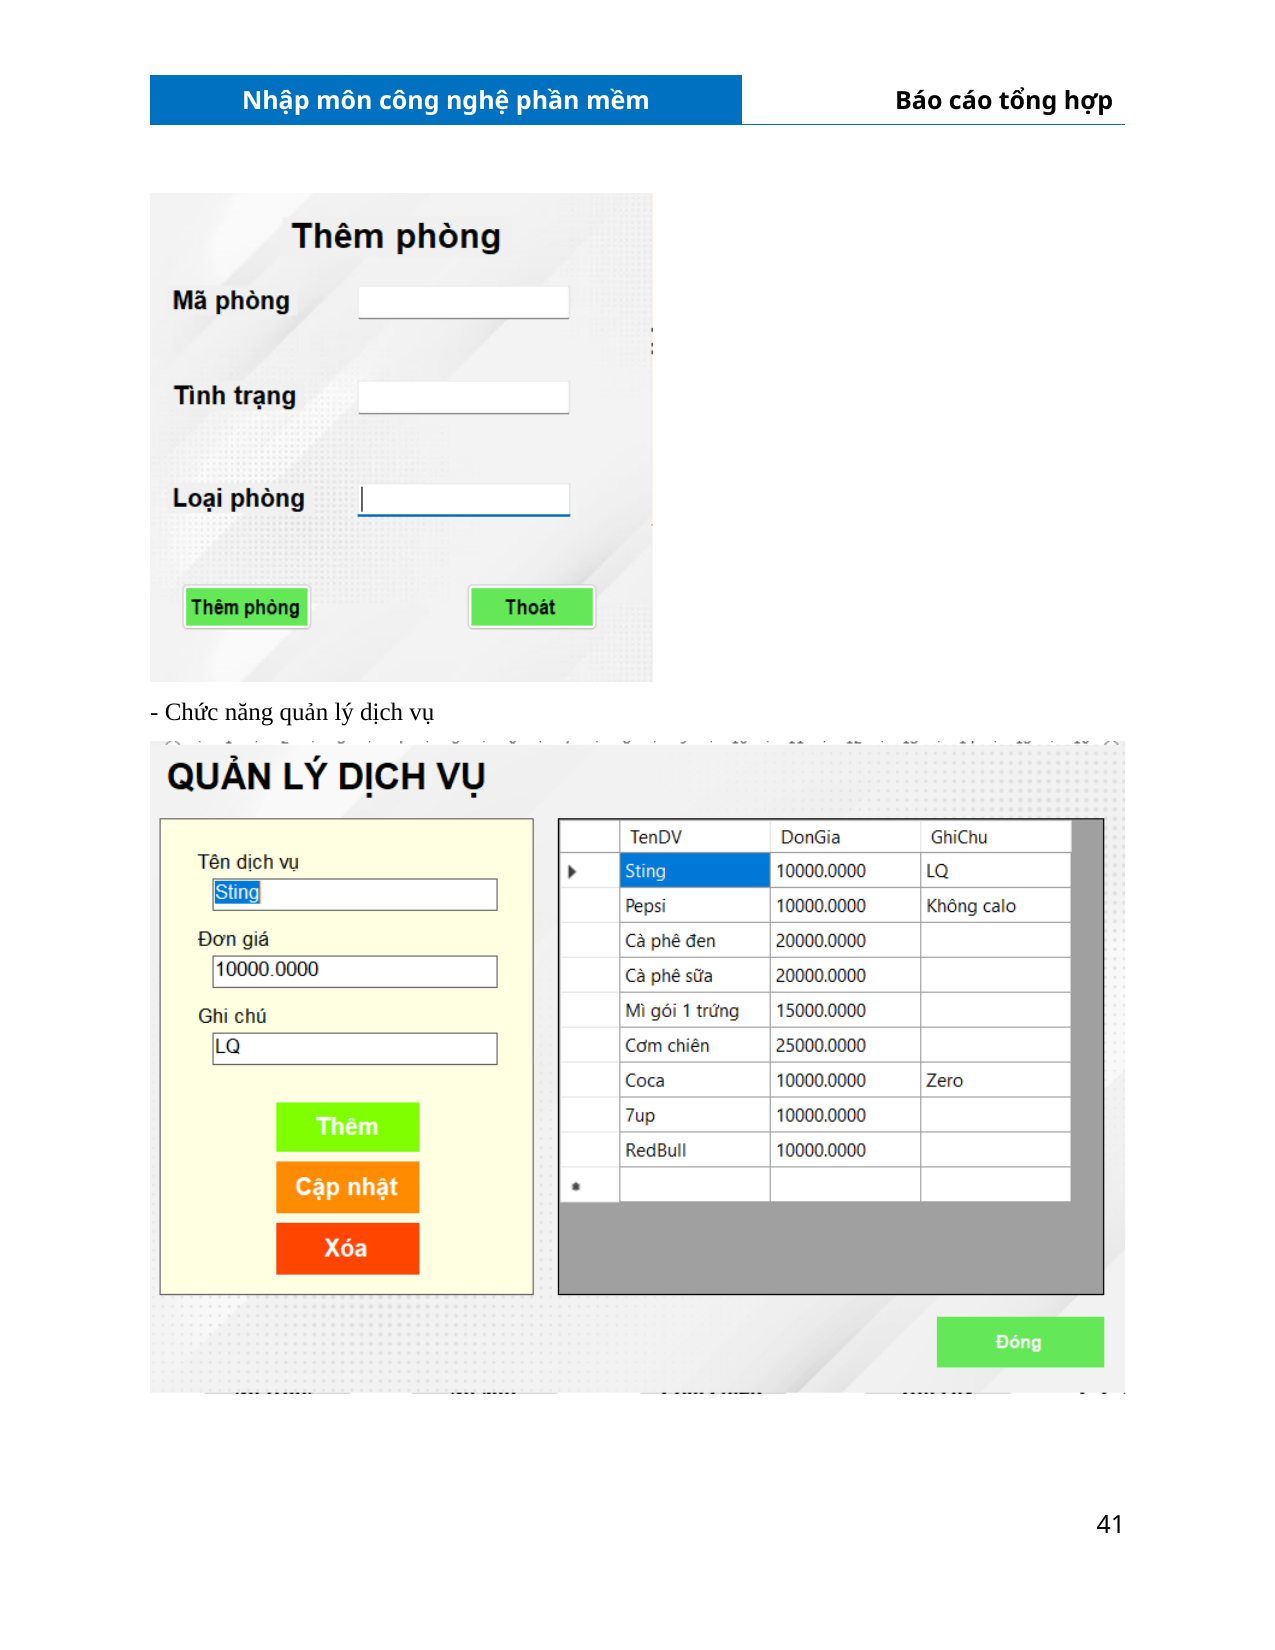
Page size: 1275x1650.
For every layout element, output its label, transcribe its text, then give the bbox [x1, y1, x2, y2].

text - Chức năng quản lý dịch vụ [150, 697, 1125, 726]
picture [150, 741, 1125, 1394]
picture [150, 193, 653, 682]
